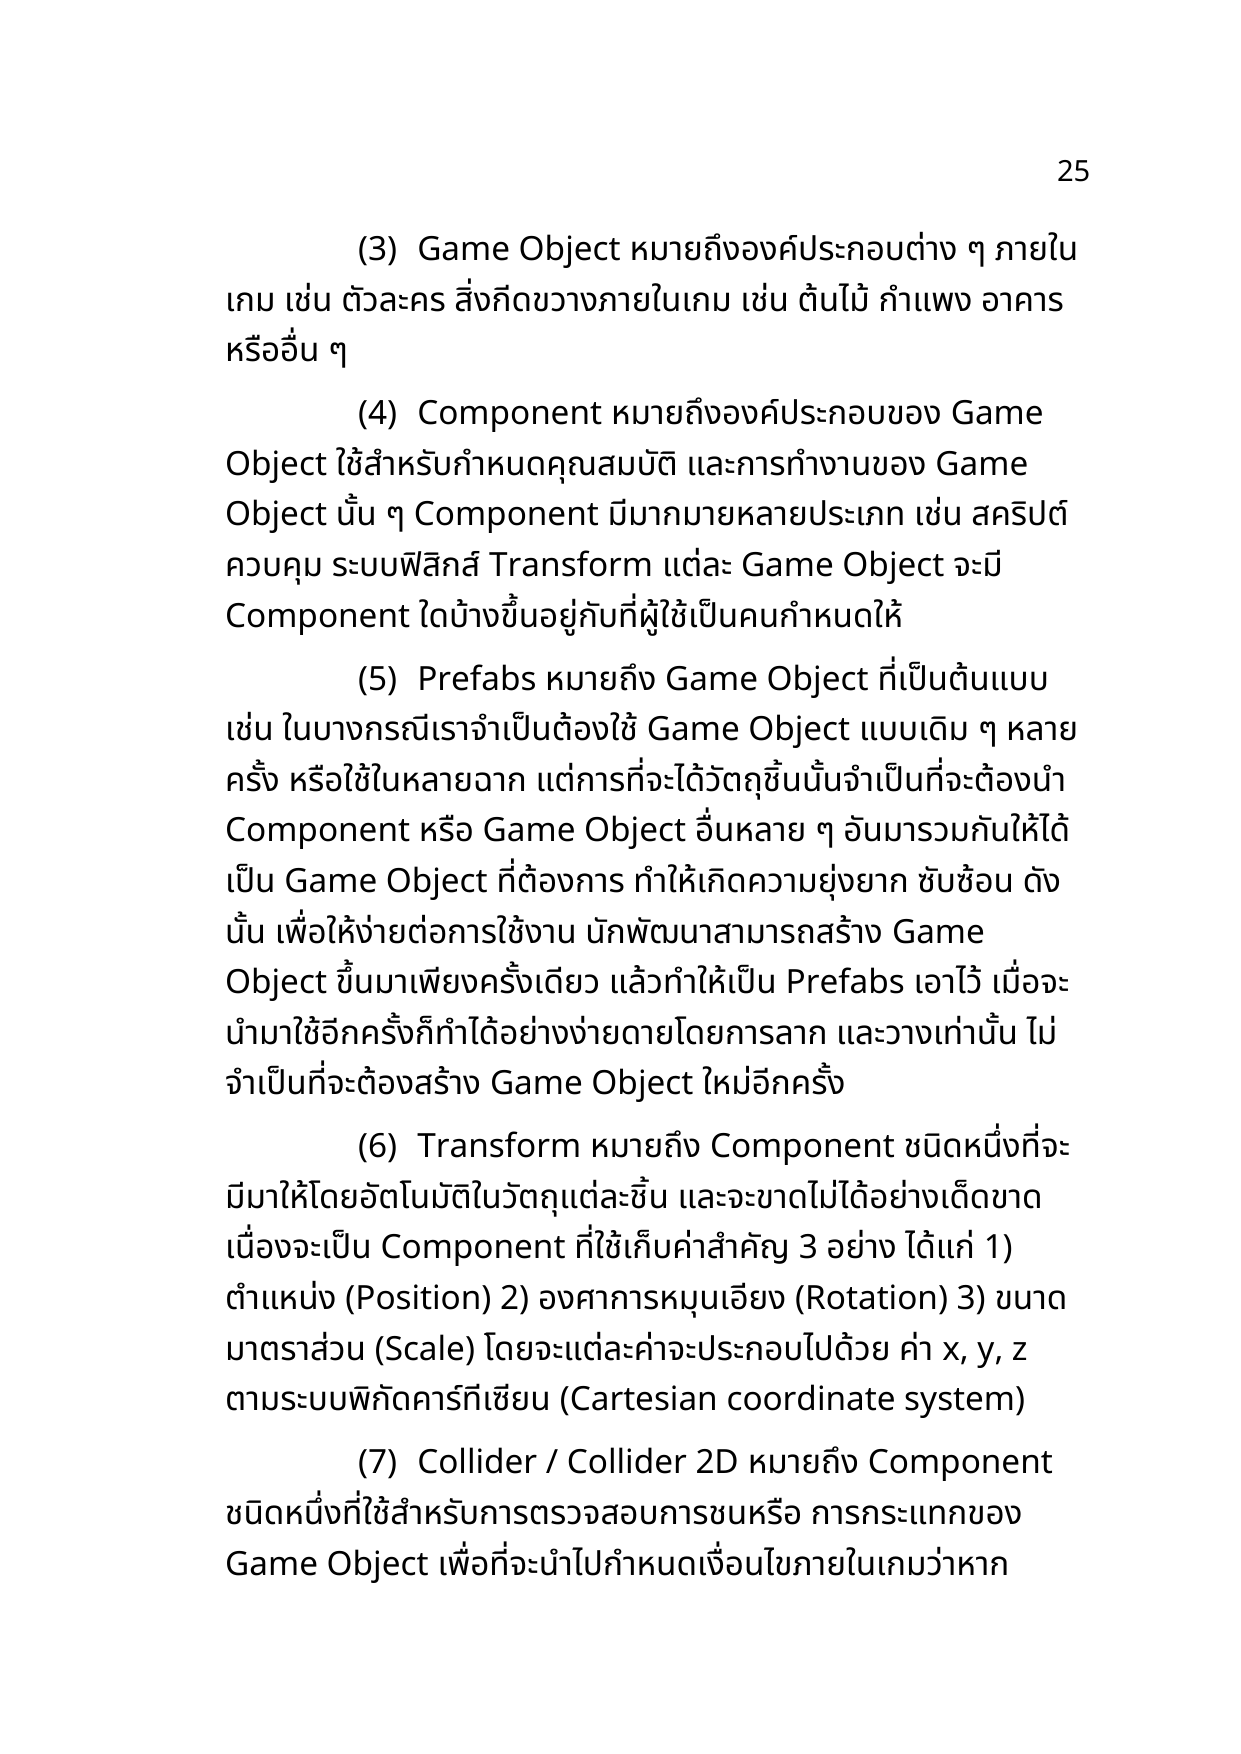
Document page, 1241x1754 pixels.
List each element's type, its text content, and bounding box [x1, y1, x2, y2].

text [225, 1438, 1090, 1590]
text (6) Transform หมายถึง Component ชนิดหนึ่งที่จะมีมาให้โดยอัตโนมัติในวัตถุแต่ละชิ้น และจะขาดไม่ได้อย่างเด็ดขาด เนื่องจะเป็น Component ที่ใช้เก็บค่าสำคัญ 3 อย่าง ได้แก่ 1) ตำแหน่ง (Position) 2) องศาการหมุนเอียง (Rotation) 3) ขนาดมาตราส่วน (Scale) โดยจะแต่ละค่าจะประกอบไปด้วย ค่า x, y, z ตามระบบพิกัดคาร์ทีเซียน (Cartesian coordinate system) [225, 1122, 1090, 1426]
text (5) Prefabs หมายถึง Game Object ที่เป็นต้นแบบ เช่น ในบางกรณีเราจำเป็นต้องใช้ Game Object แบบเดิม ๆ หลายครั้ง หรือใช้ในหลายฉาก แต่การที่จะได้วัตถุชิ้นนั้นจำเป็นที่จะต้องนำ Component หรือ Game Object อื่นหลาย ๆ อันมารวมกันให้ได้เป็น Game Object ที่ต้องการ ทำให้เกิดความยุ่งยาก ซับซ้อน ดังนั้น เพื่อให้ง่ายต่อการใช้งาน นักพัฒนาสามารถสร้าง Game Object ขึ้นมาเพียงครั้งเดียว แล้วทำให้เป็น Prefabs เอาไว้ เมื่อจะนำมาใช้อีกครั้งก็ทำได้อย่างง่ายดายโดยการลาก และวางเท่านั้น ไม่จำเป็นที่จะต้องสร้าง Game Object ใหม่อีกครั้ง [225, 654, 1090, 1110]
text (3) Game Object หมายถึงองค์ประกอบต่าง ๆ ภายในเกม เช่น ตัวละคร สิ่งกีดขวางภายในเกม เช่น ต้นไม้ กำแพง อาคาร หรืออื่น ๆ [225, 225, 1090, 376]
text (4) Component หมายถึงองค์ประกอบของ Game Object ใช้สำหรับกำหนดคุณสมบัติ และการทำงานของ Game Object นั้น ๆ Component มีมากมายหลายประเภท เช่น สคริปต์ควบคุม ระบบฟิสิกส์ Transform แต่ละ Game Object จะมี Component ใดบ้างขึ้นอยู่กับที่ผู้ใช้เป็นคนกำหนดให้ [225, 389, 1090, 642]
